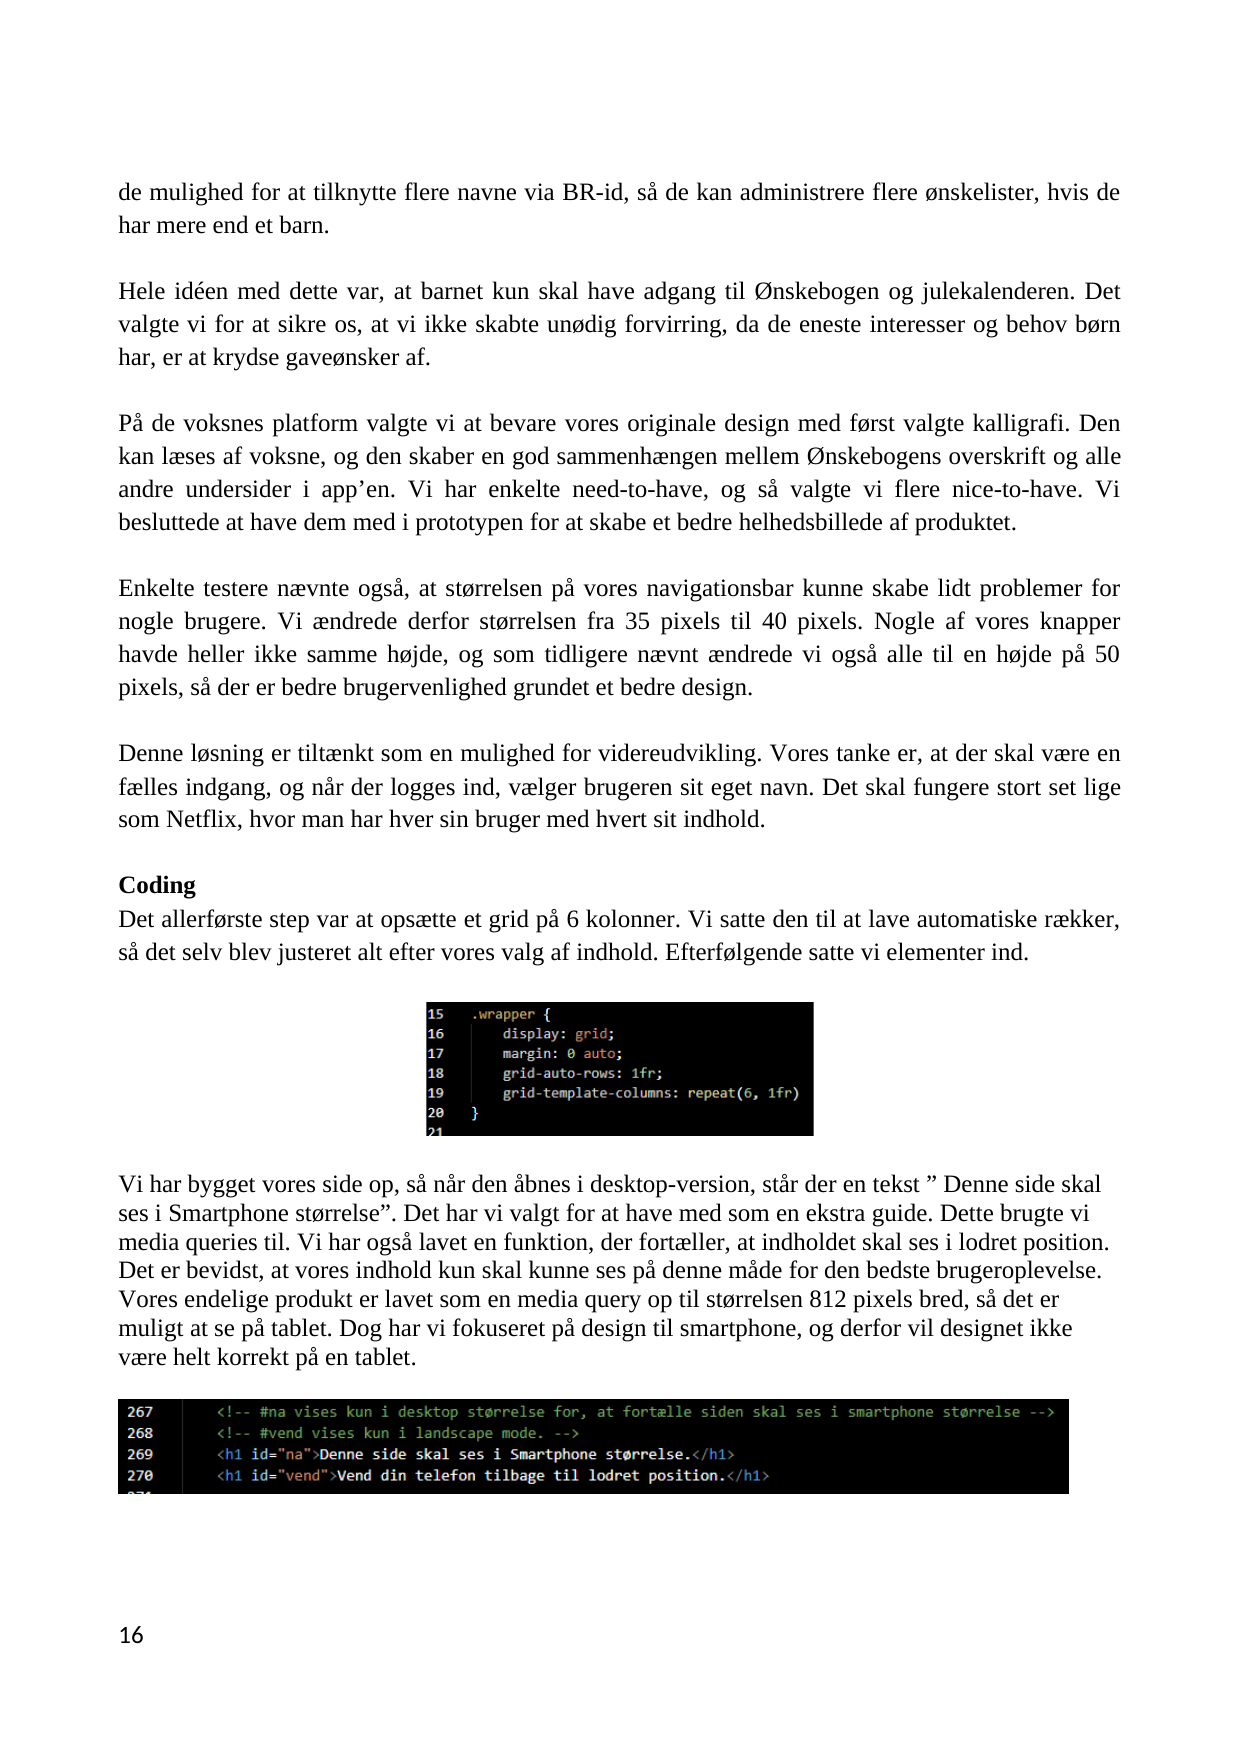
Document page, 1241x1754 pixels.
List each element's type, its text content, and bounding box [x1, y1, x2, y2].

text Enkelte testere nævnte også, at størrelsen på vores navigationsbar kunne skabe lidt problemer for nogle brugere. Vi ændrede derfor størrelsen fra 35 pixels til 40 pixels. Nogle af vores knapper havde heller ikke samme højde, og som tidligere nævnt ændrede vi også alle til en højde på 50 pixels, så der er bedre brugervenlighed grundet et bedre design. [118, 573, 1122, 701]
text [118, 177, 1122, 239]
picture [426, 1002, 814, 1136]
text Denne løsning er tiltænkt som en mulighed for videreudvikling. Vores tanke er, at der skal være en fælles indgang, og når der logges ind, vælger brugeren sit eget navn. Det skal fungere stort set lige som Netflix, hvor man har hver sin bruger med hvert sit indhold. [118, 738, 1122, 833]
text Coding [118, 871, 1122, 899]
text Hele idéen med dette var, at barnet kun skal have adgang til Ønskebogen og julekalenderen. Det valgte vi for at sikre os, at vi ikke skabte unødig forvirring, da de eneste interesser og behov børn har, er at krydse gaveønsker af. [118, 276, 1122, 371]
text På de voksnes platform valgte vi at bevare vores originale design med først valgte kalligrafi. Den kan læses af voksne, og den skaber en god sammenhængen mellem Ønskebogens overskrift og alle andre undersider i app’en. Vi har enkelte need-to-have, og så valgte vi flere nice-to-have. Vi besluttede at have dem med i prototypen for at skabe et bedre helhedsbillede af produktet. [118, 408, 1122, 536]
picture [118, 1399, 1069, 1494]
text Det allerførste step var at opsætte et grid på 6 kolonner. Vi satte den til at lave automatiske rækker, så det selv blev justeret alt efter vores valg af indhold. Efterfølgende satte vi elementer ind. [118, 904, 1122, 965]
text Vi har bygget vores side op, så når den åbnes i desktop-version, står der en tekst ” Denne side skal ses i Smartphone størrelse”. Det har vi valgt for at have med som en ekstra guide. Dette brugte vi media queries til. Vi har også lavet en funktion, der fortæller, at indholdet skal ses i lodret position. Det er bevidst, at vores indhold kun skal kunne ses på denne måde for den bedste brugeroplevelse. Vores endelige produkt er lavet som en media query op til størrelsen 812 pixels bred, så det er muligt at se på tablet. Dog har vi fokuseret på design til smartphone, og derfor vil designet ikke være helt korrekt på en tablet. [118, 1169, 1122, 1371]
